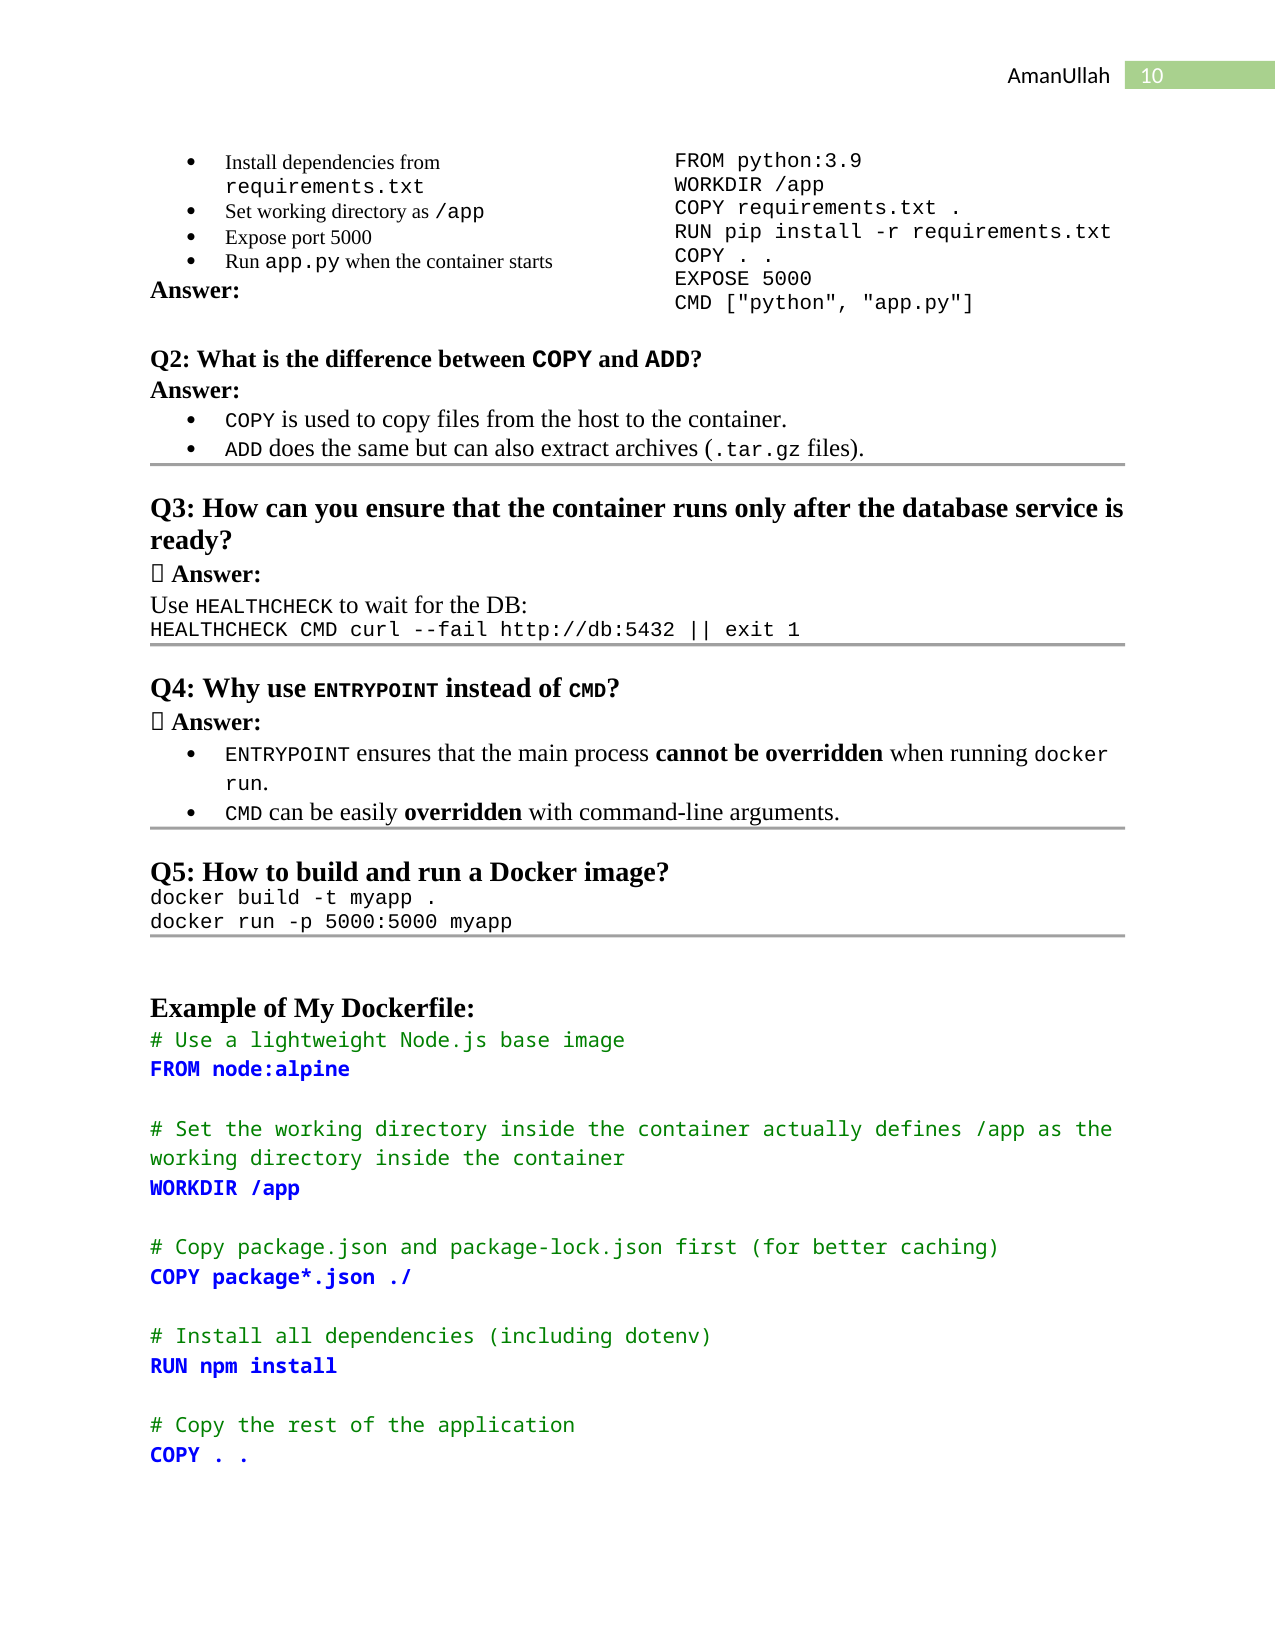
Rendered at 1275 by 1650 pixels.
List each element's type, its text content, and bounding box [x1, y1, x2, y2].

list COPY is used to copy files from the host to the container. [187, 404, 1125, 433]
list Expose port 5000 [187, 225, 601, 249]
text WORKDIR /app [674, 174, 1125, 197]
text # Use a lightweight Node.js base image [150, 1023, 1125, 1053]
text WORKDIR /app [150, 1172, 1125, 1202]
text docker build -t myapp . [150, 887, 1125, 911]
text Q3: How can you ensure that the container runs only after the database service is ready? [150, 491, 1125, 556]
list Install dependencies from requirements.txt [187, 150, 601, 199]
text FROM node:alpine [150, 1053, 1125, 1083]
text COPY . . [674, 244, 1125, 268]
text # Install all dependencies (including dotenv) [150, 1320, 1125, 1350]
text COPY package*.json ./ [150, 1261, 1125, 1291]
text Example of My Dockerfile: [150, 991, 1125, 1023]
text Q5: How to build and run a Docker image? [150, 854, 1125, 887]
text Q2: What is the difference between COPY and ADD? [150, 344, 1125, 375]
text FROM python:3.9 [674, 150, 1125, 174]
list CMD can be easily overridden with command-line arguments. [187, 797, 1125, 826]
text Answer: [150, 375, 1125, 404]
list Set working directory as /app [187, 199, 601, 225]
text RUN pip install -r requirements.txt [674, 221, 1125, 244]
text # Set the working directory inside the container actually defines /app as the working directory inside the container [150, 1112, 1125, 1172]
text 📌 Answer: [150, 704, 1125, 738]
list ENTRYPOINT ensures that the main process cannot be overridden when running docker run. [187, 738, 1125, 797]
list Run app.py when the container starts [187, 249, 601, 275]
text # Copy the rest of the application [150, 1409, 1125, 1439]
text docker run -p 5000:5000 myapp [150, 911, 1125, 934]
text 📌 Answer: Use HEALTHCHECK to wait for the DB: [150, 556, 1125, 619]
text EXPOSE 5000 [674, 268, 1125, 292]
text Q4: Why use ENTRYPOINT instead of CMD? [150, 671, 1125, 704]
list ADD does the same but can also extract archives (.tar.gz files). [187, 433, 1125, 463]
text # Copy package.json and package-lock.json first (for better caching) [150, 1231, 1125, 1261]
text HEALTHCHECK CMD curl --fail http://db:5432 || exit 1 [150, 619, 1125, 643]
text COPY . . [150, 1439, 1125, 1469]
text RUN npm install [150, 1350, 1125, 1380]
text COPY requirements.txt . [674, 197, 1125, 221]
text Answer: [150, 275, 601, 304]
text CMD ["python", "app.py"] [674, 292, 1125, 316]
